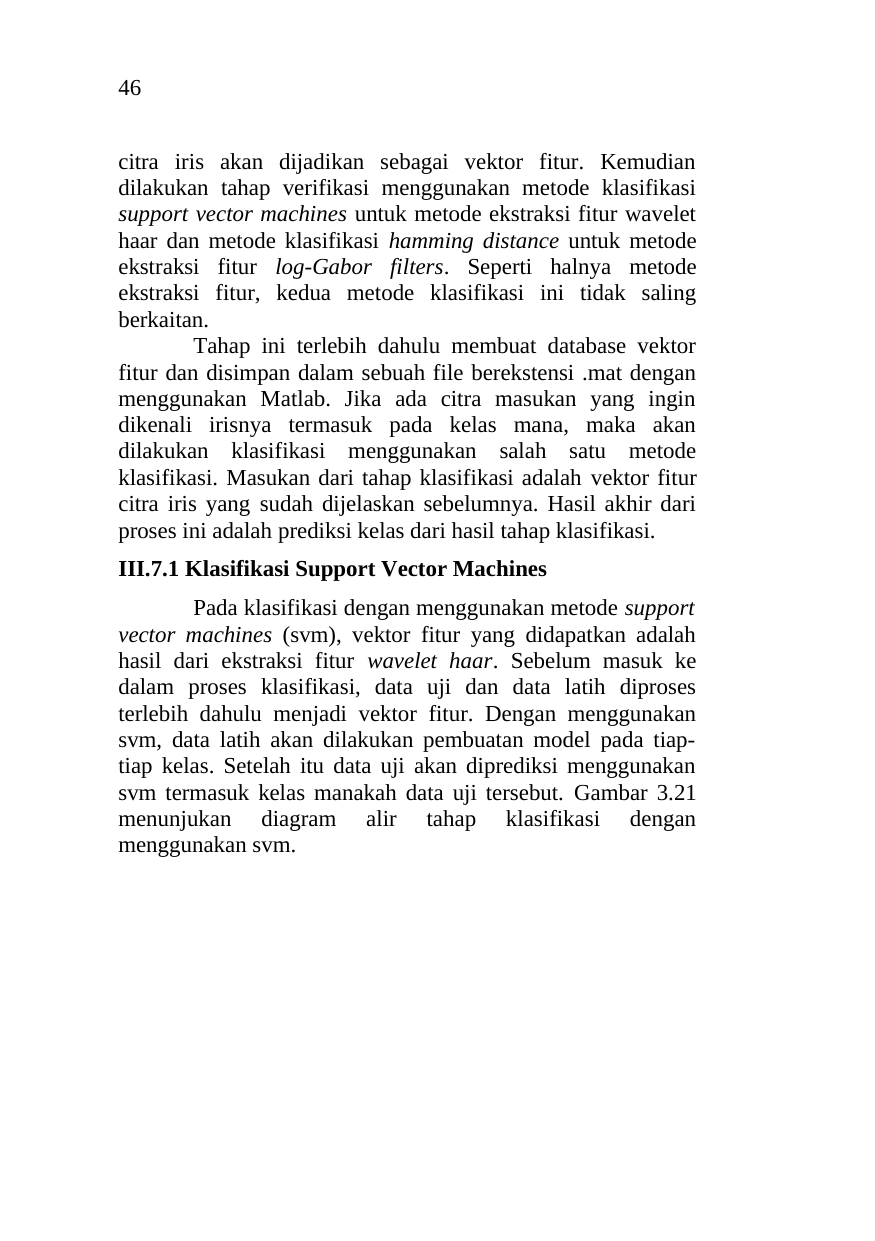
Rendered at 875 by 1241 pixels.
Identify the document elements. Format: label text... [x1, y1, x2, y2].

subtitle Klasifikasi Support Vector Machines [118, 556, 697, 582]
text Tahap ini terlebih dahulu membuat database vektor fitur dan disimpan dalam sebuah file berekstensi .mat dengan menggunakan Matlab. Jika ada citra masukan yang ingin dikenali irisnya termasuk pada kelas mana, maka akan dilakukan klasifikasi menggunakan salah satu metode klasifikasi. Masukan dari tahap klasifikasi adalah vektor fitur citra iris yang sudah dijelaskan sebelumnya. Hasil akhir dari proses ini adalah prediksi kelas dari hasil tahap klasifikasi. [118, 332, 697, 543]
